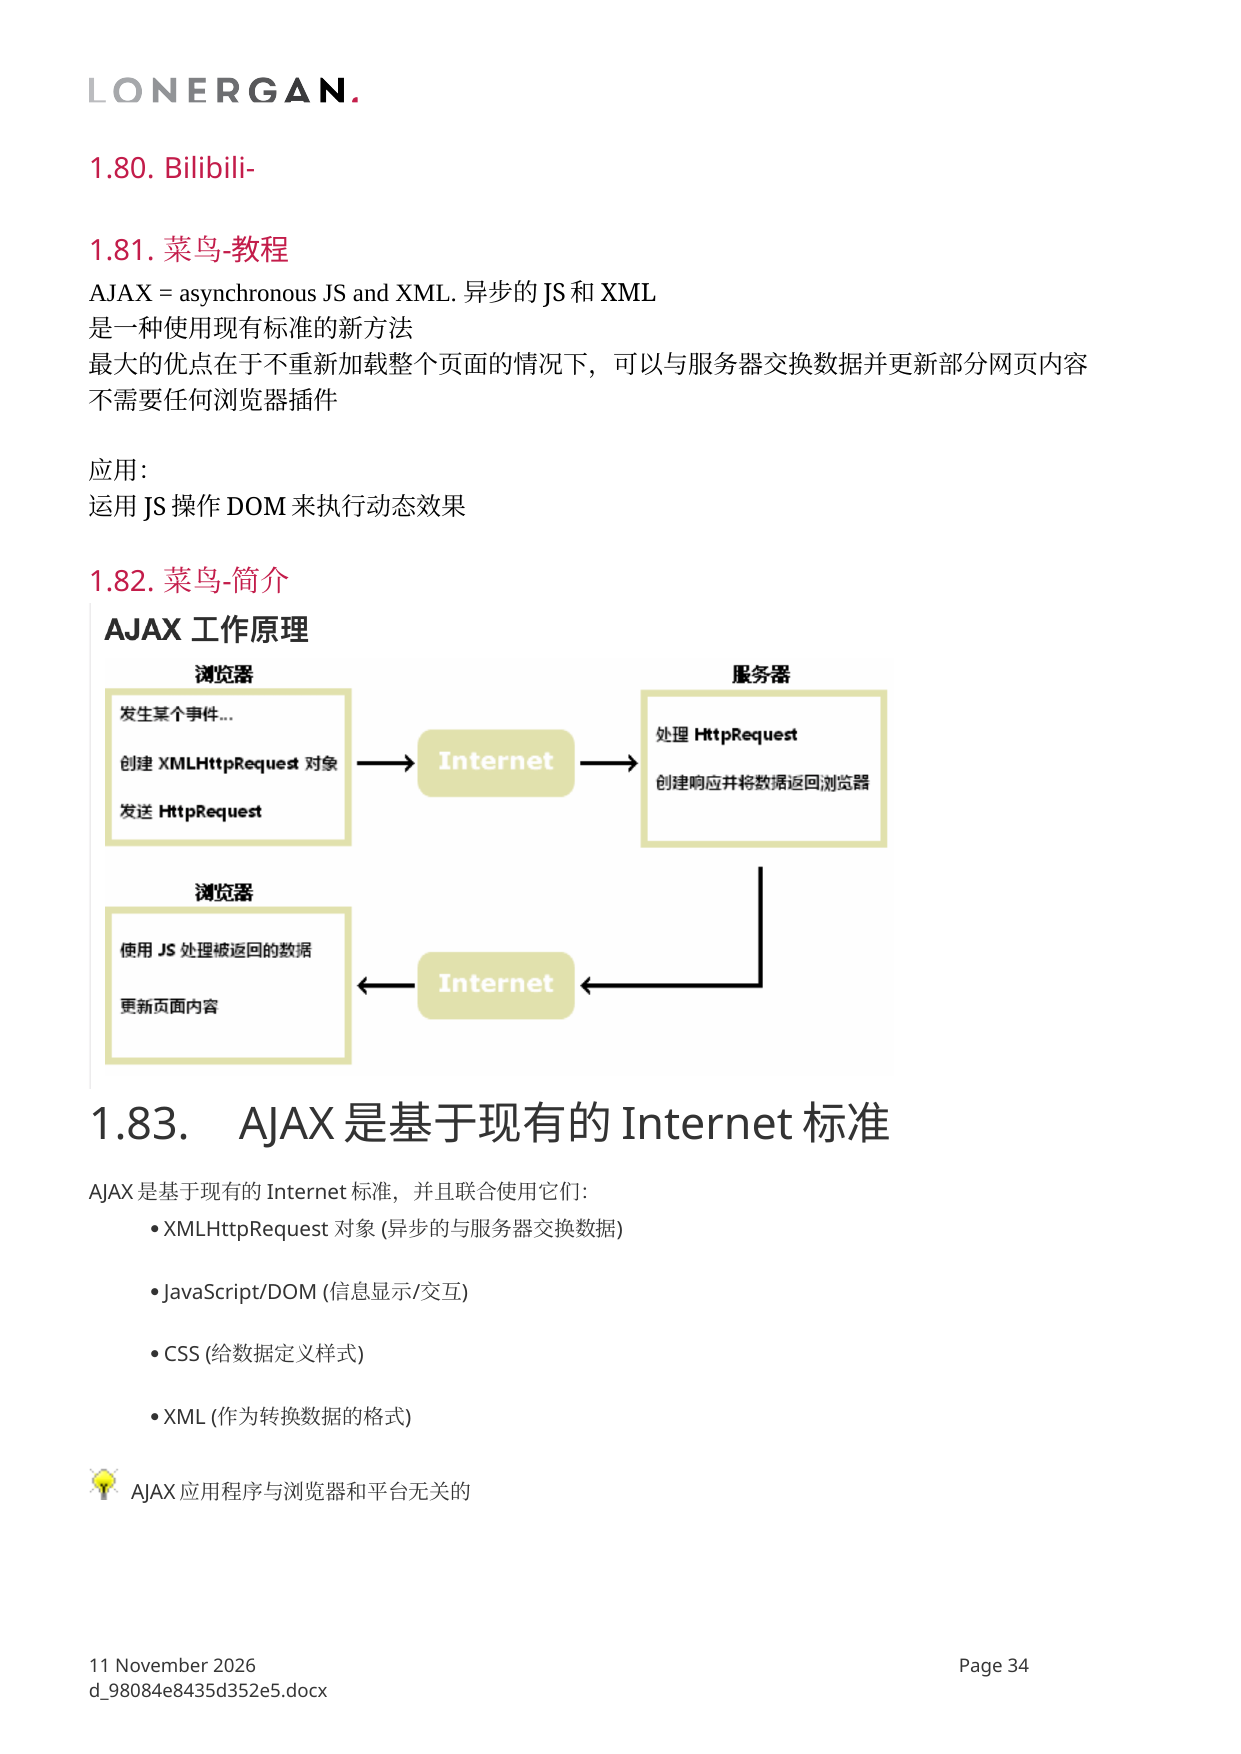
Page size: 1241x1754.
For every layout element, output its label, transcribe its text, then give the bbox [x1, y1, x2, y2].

picture [88, 1467, 121, 1500]
subtitle 菜鸟-简介 [89, 558, 1155, 600]
text 不需要任何浏览器插件 [89, 381, 1152, 417]
subtitle Bilibili- [89, 148, 1155, 187]
list JavaScript/DOM (信息显示/交互) [151, 1268, 1152, 1305]
text 最大的优点在于不重新加载整个页面的情况下，可以与服务器交换数据并更新部分网页内容 [89, 345, 1152, 381]
text 是一种使用现有标准的新方法 [89, 309, 1152, 345]
list XMLHttpRequest 对象 (异步的与服务器交换数据) [151, 1205, 1152, 1243]
text 应用： [89, 451, 1152, 487]
subtitle AJAX是基于现有的Internet标准 [89, 1091, 1155, 1152]
text AJAX应用程序与浏览器和平台无关的 [89, 1455, 1152, 1505]
list CSS (给数据定义样式) [151, 1330, 1152, 1368]
subtitle 菜鸟-教程 [89, 226, 1155, 268]
list XML (作为转换数据的格式) [151, 1393, 1152, 1430]
text AJAX = asynchronous JS and XML. 异步的JS和XML [89, 273, 1152, 309]
text AJAX是基于现有的Internet标准，并且联合使用它们： [89, 1155, 1152, 1205]
text 运用JS操作DOM来执行动态效果 [89, 487, 1152, 523]
picture [88, 77, 358, 103]
picture [88, 603, 907, 1089]
